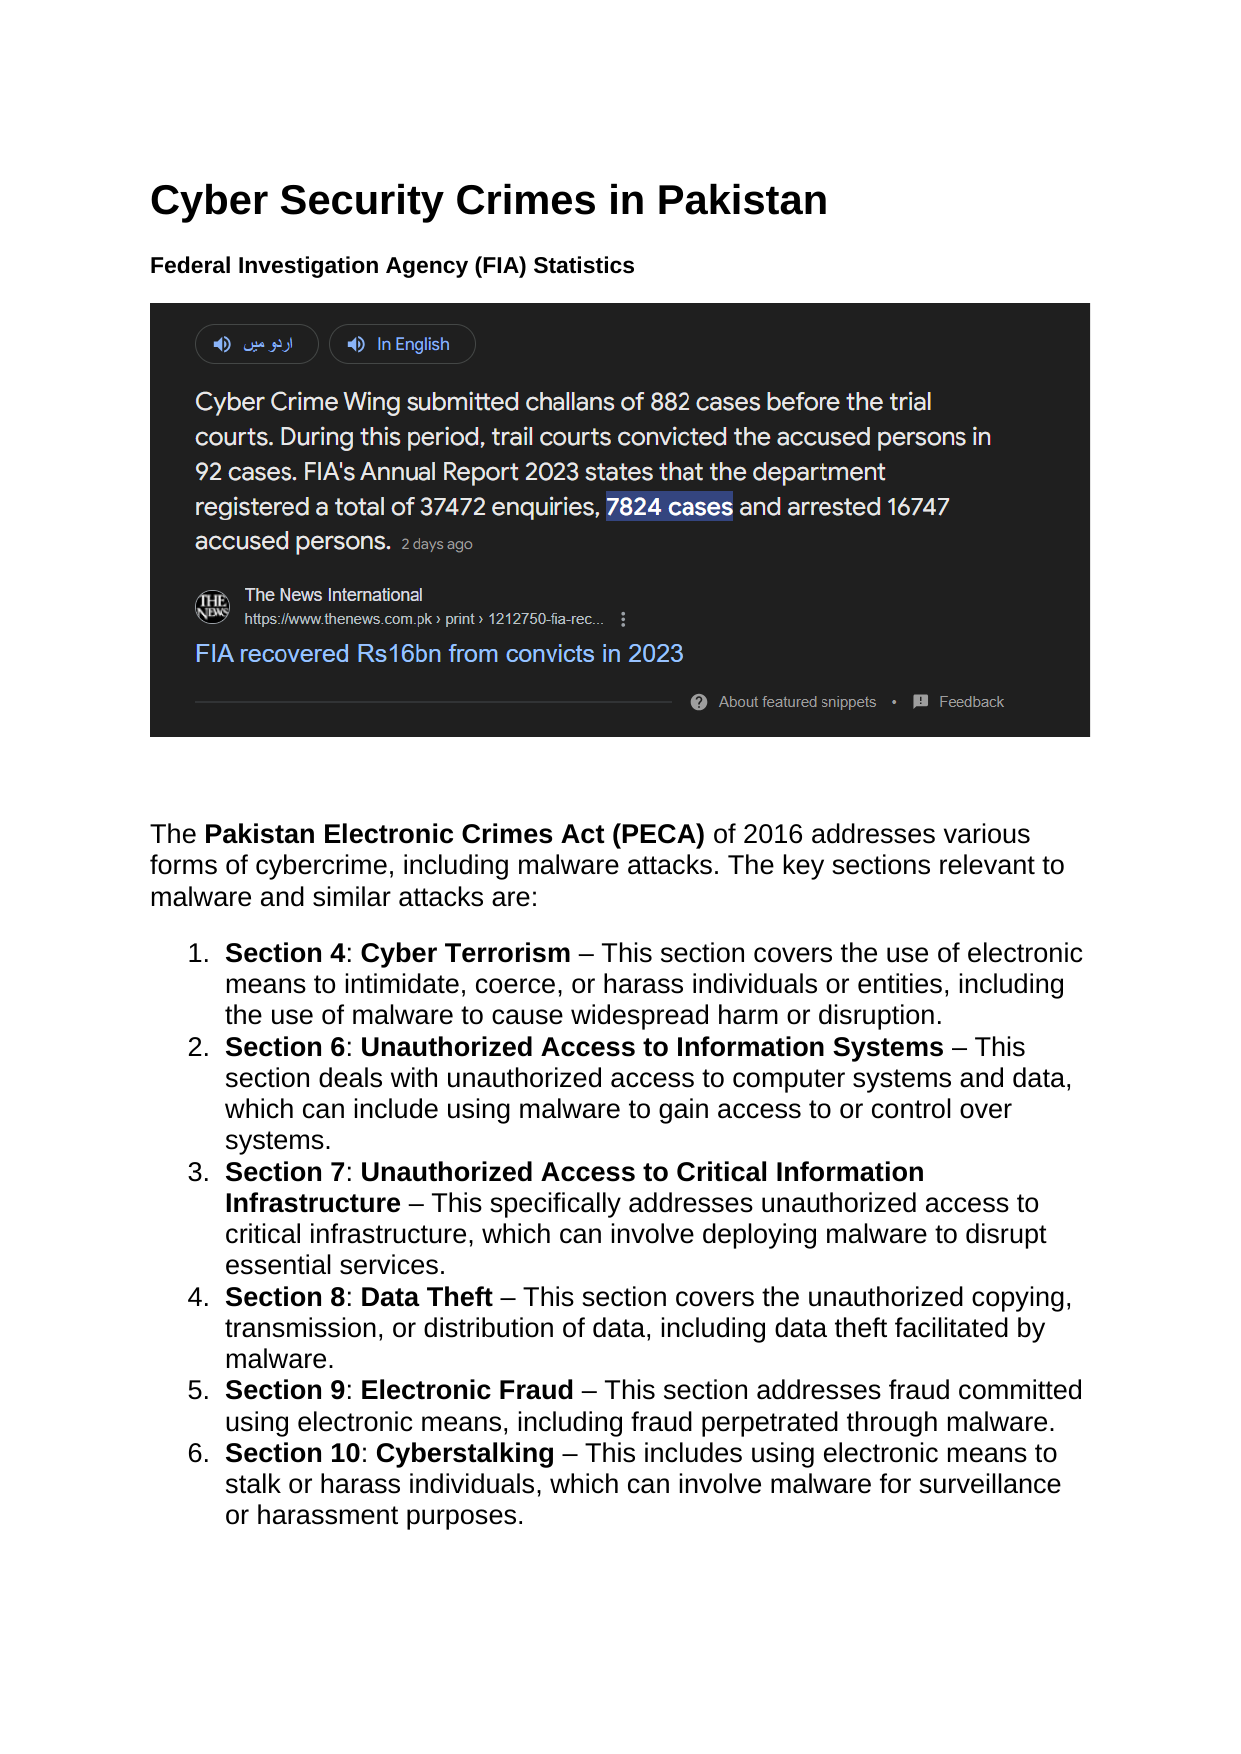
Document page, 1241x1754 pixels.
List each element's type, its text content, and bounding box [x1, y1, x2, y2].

list Section 6: Unauthorized Access to Information Systems – This section deals with unauthorized access to computer systems and data, which can include using malware to gain access to or control over systems. [187, 1031, 1090, 1156]
picture [150, 303, 1091, 737]
list Section 4: Cyber Terrorism – This section covers the use of electronic means to intimidate, coerce, or harass individuals or entities, including the use of malware to cause widespread harm or disruption. [187, 937, 1090, 1031]
list Section 10: Cyberstalking – This includes using electronic means to stalk or harass individuals, which can involve malware for surveillance or harassment purposes. [187, 1437, 1090, 1531]
subtitle Federal Investigation Agency (FIA) Statistics [150, 252, 1090, 278]
list Section 8: Data Theft – This section covers the unauthorized copying, transmission, or distribution of data, including data theft facilitated by malware. [187, 1281, 1090, 1374]
list Section 9: Electronic Fraud – This section addresses fraud committed using electronic means, including fraud perpetrated through malware. [187, 1374, 1090, 1437]
list Section 7: Unauthorized Access to Critical Information Infrastructure – This specifically addresses unauthorized access to critical infrastructure, which can involve deploying malware to disrupt essential services. [187, 1156, 1090, 1281]
text The Pakistan Electronic Crimes Act (PECA) of 2016 addresses various forms of cybercrime, including malware attacks. The key sections relevant to malware and similar attacks are: [150, 818, 1090, 912]
subtitle Cyber Security Crimes in Pakistan [150, 175, 1090, 223]
